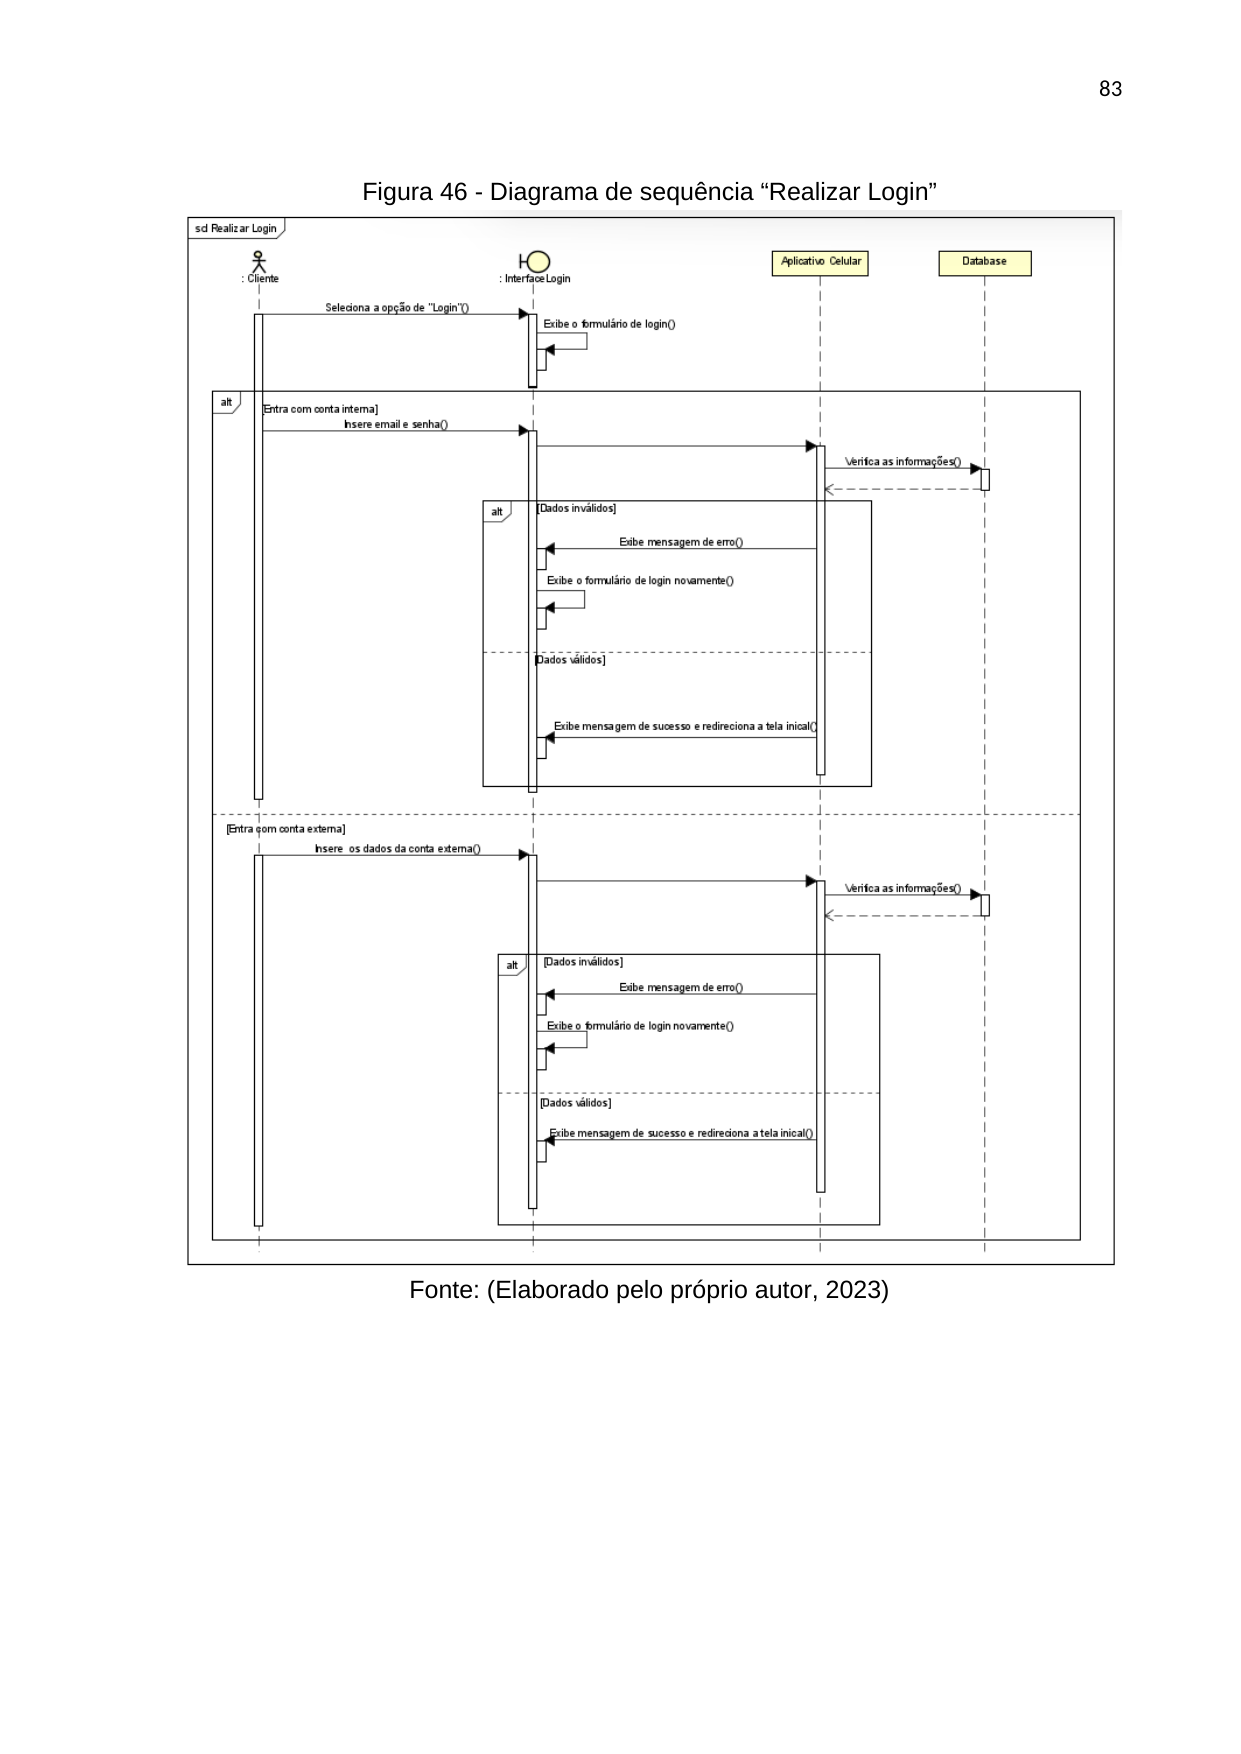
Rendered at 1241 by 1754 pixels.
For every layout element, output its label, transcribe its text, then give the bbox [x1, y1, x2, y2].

text Fonte: (Elaborado pelo próprio autor, 2023) [177, 1274, 1122, 1303]
picture [177, 210, 1123, 1271]
text Figura 46 - Diagrama de sequência “Realizar Login” [177, 177, 1122, 206]
